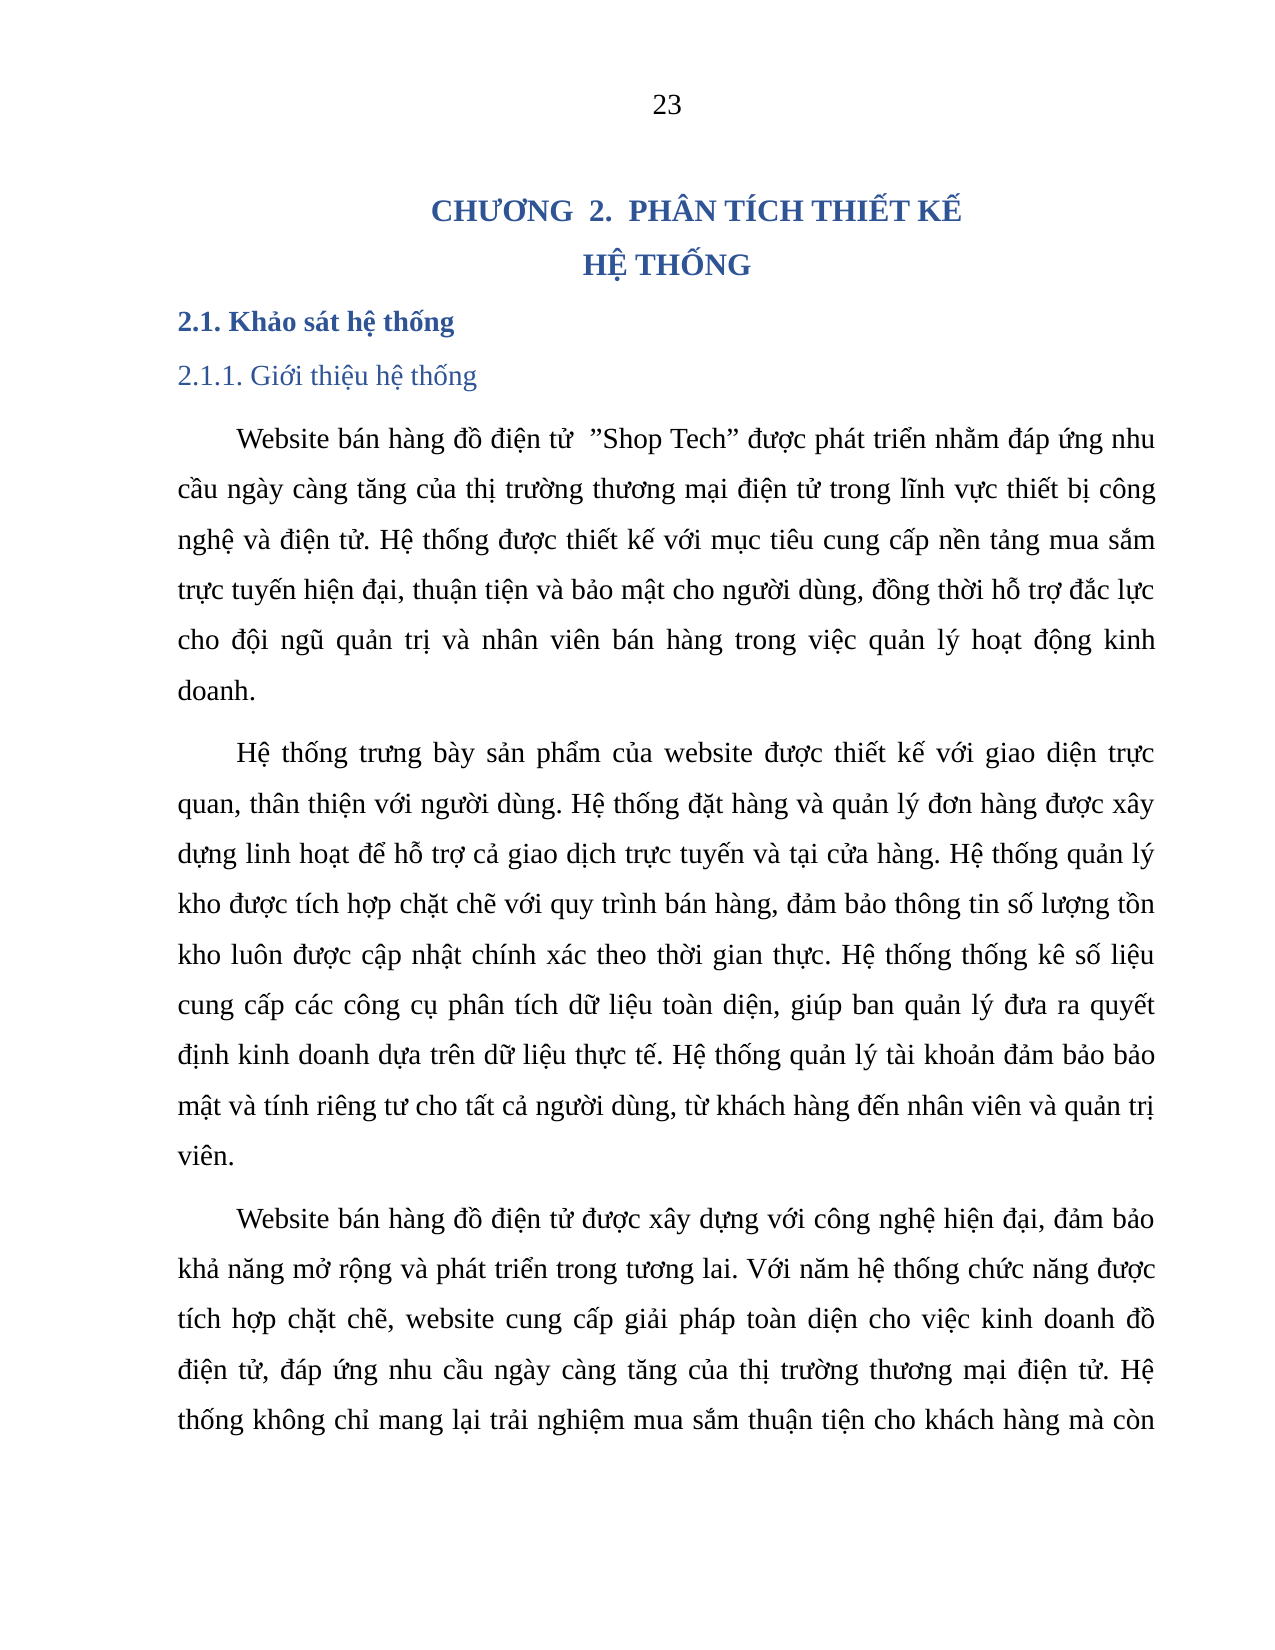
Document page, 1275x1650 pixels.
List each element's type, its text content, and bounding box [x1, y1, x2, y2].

text Website bán hàng đồ điện tử ”Shop Tech” được phát triển nhằm đáp ứng nhu cầu ngày càng tăng của thị trường thương mại điện tử trong lĩnh vực thiết bị công nghệ và điện tử. Hệ thống được thiết kế với mục tiêu cung cấp nền tảng mua sắm trực tuyến hiện đại, thuận tiện và bảo mật cho người dùng, đồng thời hỗ trợ đắc lực cho đội ngũ quản trị và nhân viên bán hàng trong việc quản lý hoạt động kinh doanh. [177, 421, 1157, 706]
subtitle PHÂN TÍCH THIẾT KẾ HỆ THỐNG [354, 192, 980, 282]
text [177, 1201, 1157, 1436]
text Hệ thống trưng bày sản phẩm của website được thiết kế với giao diện trực quan, thân thiện với người dùng. Hệ thống đặt hàng và quản lý đơn hàng được xây dựng linh hoạt để hỗ trợ cả giao dịch trực tuyến và tại cửa hàng. Hệ thống quản lý kho được tích hợp chặt chẽ với quy trình bán hàng, đảm bảo thông tin số lượng tồn kho luôn được cập nhật chính xác theo thời gian thực. Hệ thống thống kê số liệu cung cấp các công cụ phân tích dữ liệu toàn diện, giúp ban quản lý đưa ra quyết định kinh doanh dựa trên dữ liệu thực tế. Hệ thống quản lý tài khoản đảm bảo bảo mật và tính riêng tư cho tất cả người dùng, từ khách hàng đến nhân viên và quản trị viên. [177, 736, 1157, 1172]
subtitle Khảo sát hệ thống [177, 304, 1157, 337]
subtitle Giới thiệu hệ thống [177, 358, 1157, 392]
